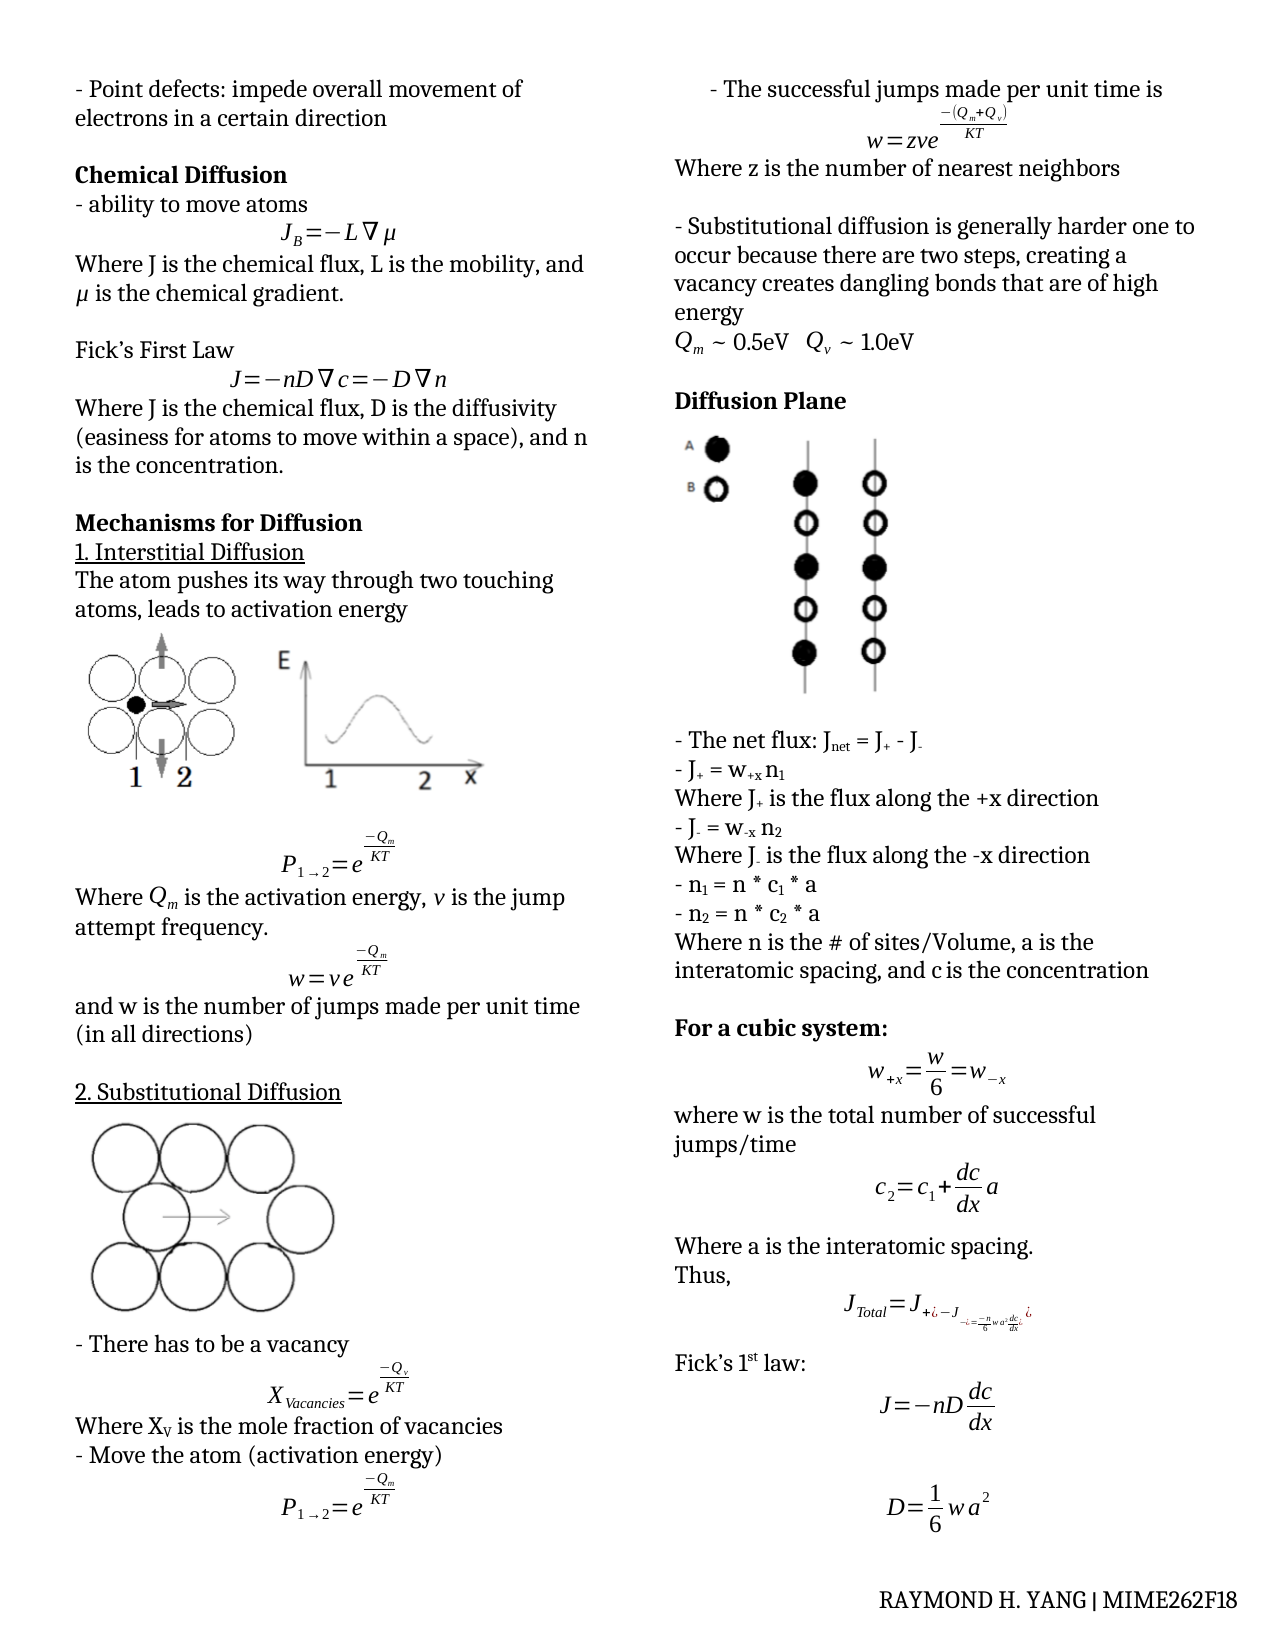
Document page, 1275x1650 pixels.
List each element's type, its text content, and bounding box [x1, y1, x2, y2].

text ~ 0.5eV ~ 1.0eV [674, 327, 1200, 358]
text Chemical Diffusion [75, 161, 601, 190]
text Where J is the chemical flux, D is the diffusivity (easiness for atoms to move within a space), and n is the concentration. [75, 394, 601, 480]
text Fick’s First Law [75, 336, 601, 365]
text The atom pushes its way through two touching atoms, leads to activation energy [75, 566, 601, 624]
text and w is the number of jumps made per unit time (in all directions) [75, 992, 601, 1049]
text - n1 = n * c1 * a [674, 870, 1200, 899]
text - The successful jumps made per unit time is [674, 75, 1200, 154]
picture [674, 415, 956, 727]
text For a cubic system: [674, 1014, 1200, 1042]
text Where J+ is the flux along the +x direction [674, 784, 1200, 812]
text - Substitutional diffusion is generally harder one to occur because there are two steps, creating a vacancy creates dangling bonds that are of high energy [674, 212, 1200, 327]
text Where is the activation energy, is the jump attempt frequency. [75, 881, 601, 941]
text - ability to move atoms [75, 190, 601, 219]
picture [75, 623, 512, 801]
text Where J- is the flux along the -x direction [674, 841, 1200, 870]
text - n2 = n * c2 * a [674, 899, 1200, 927]
text - Point defects: impede overall movement of electrons in a certain direction [75, 75, 601, 132]
text Thus, [674, 1261, 1200, 1290]
text 2. Substitutional Diffusion [75, 1078, 601, 1107]
text Mechanisms for Diffusion [75, 509, 601, 538]
text - Move the atom (activation energy) [75, 1441, 601, 1470]
text Fick’s 1st law: [674, 1349, 1200, 1377]
text Where XV is the mole fraction of vacancies [75, 1412, 601, 1441]
text - J- = w-x n2 [674, 812, 1200, 841]
text Where a is the interatomic spacing. [674, 1232, 1200, 1261]
text Where J is the chemical flux, L is the mobility, and is the chemical gradient. [75, 250, 601, 308]
text Diffusion Plane [674, 387, 1200, 416]
text Where z is the number of nearest neighbors [674, 154, 1200, 183]
text 1. Interstitial Diffusion [75, 538, 601, 566]
text - The net flux: Jnet = J+ - J- [674, 726, 1200, 755]
text - There has to be a vacancy [75, 1329, 601, 1358]
text Where n is the # of sites/Volume, a is the interatomic spacing, and c is the concentration [674, 927, 1200, 985]
text where w is the total number of successful jumps/time [674, 1101, 1200, 1159]
text - J+ = w+x n1 [674, 755, 1200, 784]
picture [75, 1106, 350, 1330]
